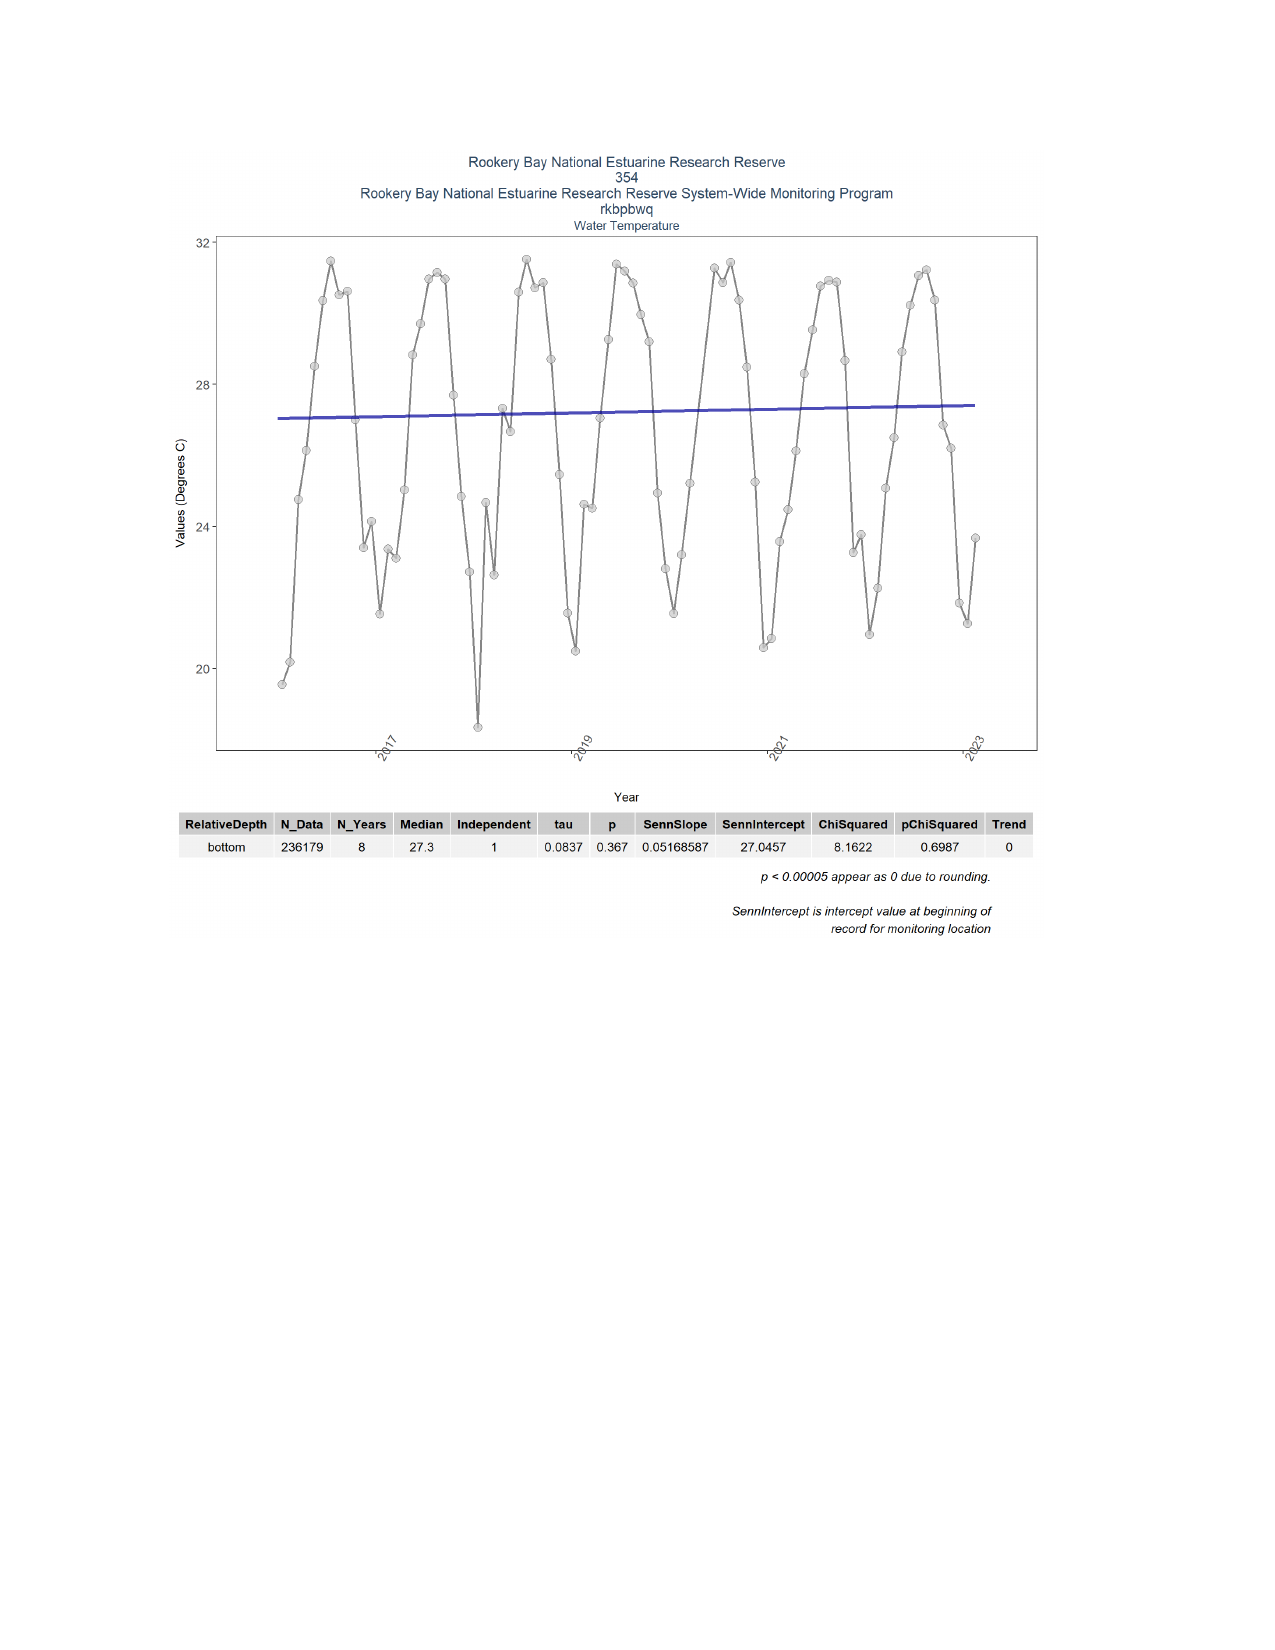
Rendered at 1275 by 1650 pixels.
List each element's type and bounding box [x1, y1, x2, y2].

picture [168, 150, 1044, 938]
